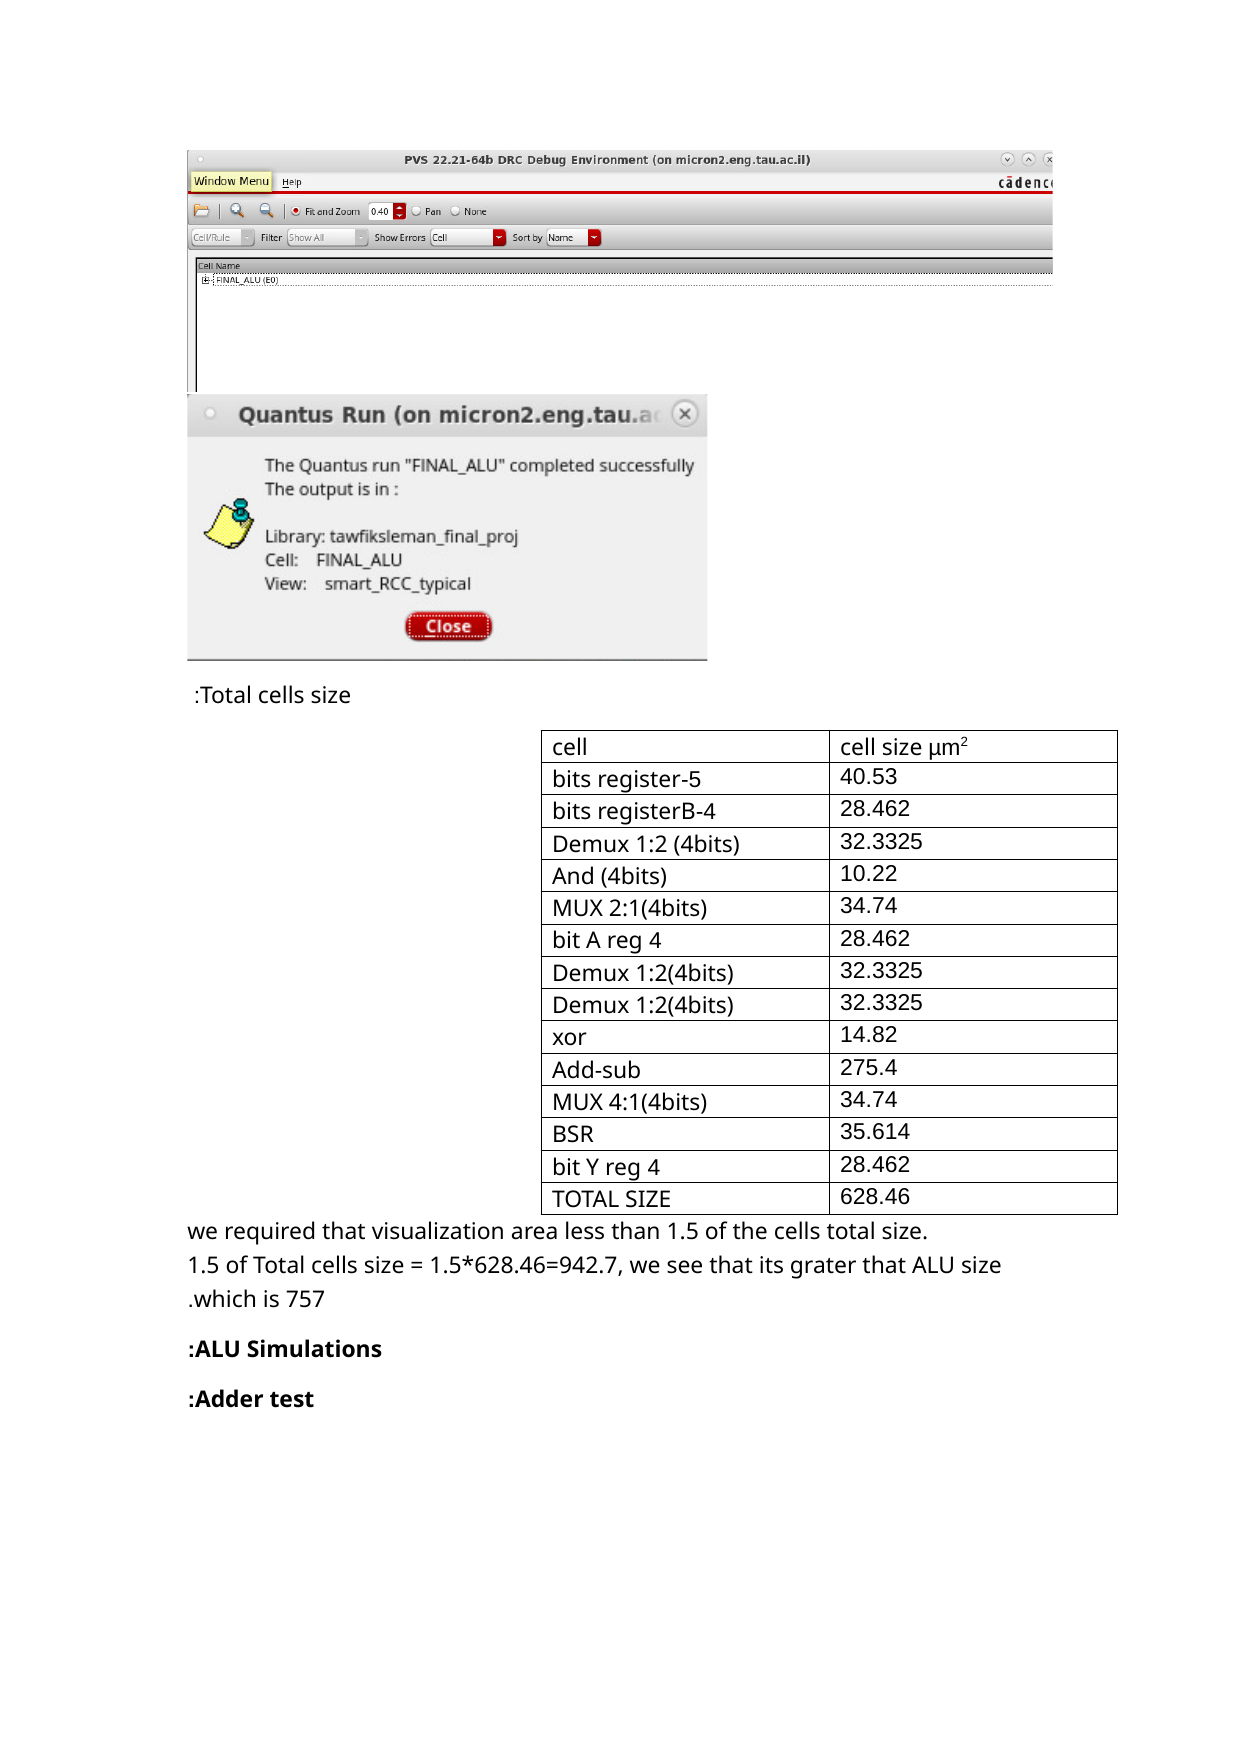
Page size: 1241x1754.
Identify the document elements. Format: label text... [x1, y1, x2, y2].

table_cell 32.3325 [830, 989, 1117, 1020]
table_cell 628.46 [830, 1183, 1117, 1214]
table_cell And (4bits) [542, 860, 829, 891]
table_cell 275.4 [830, 1054, 1117, 1085]
table_cell BSR [542, 1118, 829, 1149]
table_cell Demux 1:2(4bits) [542, 957, 829, 988]
table_cell 35.614 [830, 1118, 1117, 1149]
table_cell 10.22 [830, 860, 1117, 891]
table_cell 4 bit Y reg [542, 1151, 829, 1182]
table_cell 14.82 [830, 1021, 1117, 1053]
table_cell 40.53 [830, 763, 1117, 794]
text ALU Simulations: [187, 1333, 1053, 1364]
table_header cell size µm2 [830, 731, 1117, 762]
table_cell 4-bits registerB [542, 795, 829, 827]
table_cell 28.462 [830, 925, 1117, 956]
text Total cells size: [187, 679, 1053, 711]
text we required that visualization area less than 1.5 of the cells total size. 1.5 of Total cells size = 1.5*628.46=942.7, we see that its grater that ALU size which is 757. [187, 1215, 1053, 1314]
table_cell 4 bit A reg [542, 925, 829, 956]
table_cell MUX 2:1(4bits) [542, 892, 829, 923]
picture [187, 394, 708, 661]
table_cell 28.462 [830, 1151, 1117, 1182]
text Adder test: [187, 1383, 1053, 1415]
table_cell Add-sub [542, 1054, 829, 1085]
table_cell xor [542, 1021, 829, 1053]
table_cell Demux 1:2(4bits) [542, 989, 829, 1020]
table_cell 32.3325 [830, 957, 1117, 988]
table_cell 34.74 [830, 892, 1117, 923]
table_cell TOTAL SIZE [542, 1183, 829, 1214]
table_cell Demux 1:2 (4bits) [542, 828, 829, 859]
table_cell 32.3325 [830, 828, 1117, 859]
table_cell 34.74 [830, 1086, 1117, 1117]
table_cell 5-bits register [542, 763, 829, 794]
table_cell MUX 4:1(4bits) [542, 1086, 829, 1117]
table_cell 28.462 [830, 795, 1117, 827]
picture [187, 150, 1053, 392]
table_header cell [542, 731, 829, 762]
